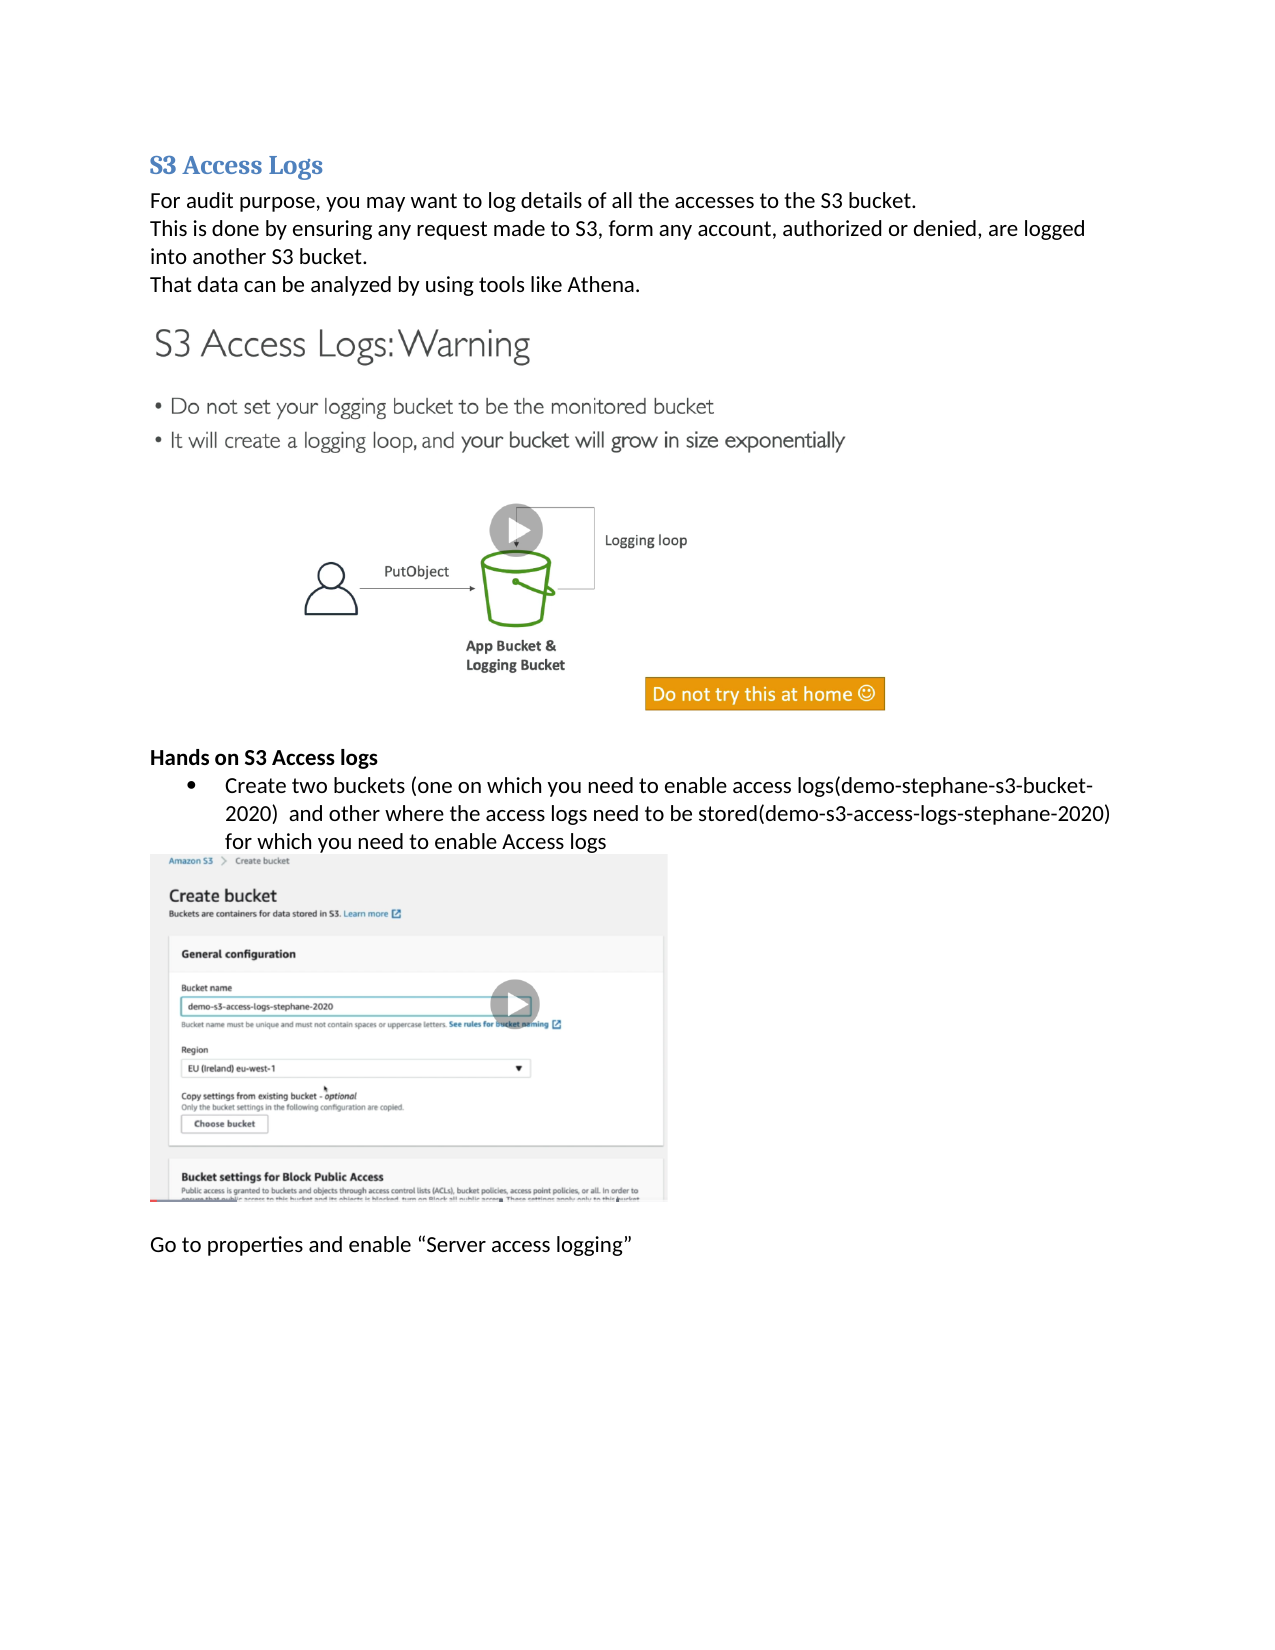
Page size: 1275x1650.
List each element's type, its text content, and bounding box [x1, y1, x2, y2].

text Go to properties and enable “Server access logging” [150, 1230, 1125, 1258]
list Create two buckets (one on which you need to enable access logs(demo-stephane-s3-bucket-2020) and other where the access logs need to be stored(demo-s3-access-logs-stephane-2020) for which you need to enable Access logs [187, 771, 1125, 855]
picture [150, 854, 668, 1202]
picture [150, 325, 918, 715]
text This is done by ensuring any request made to S3, form any account, authorized or denied, are logged into another S3 bucket. [150, 214, 1125, 270]
text For audit purpose, you may want to log details of all the accesses to the S3 bucket. [150, 186, 1125, 214]
subtitle S3 Access Logs [150, 150, 1125, 181]
text Hands on S3 Access logs [150, 743, 1125, 771]
text That data can be analyzed by using tools like Athena. [150, 270, 1125, 298]
